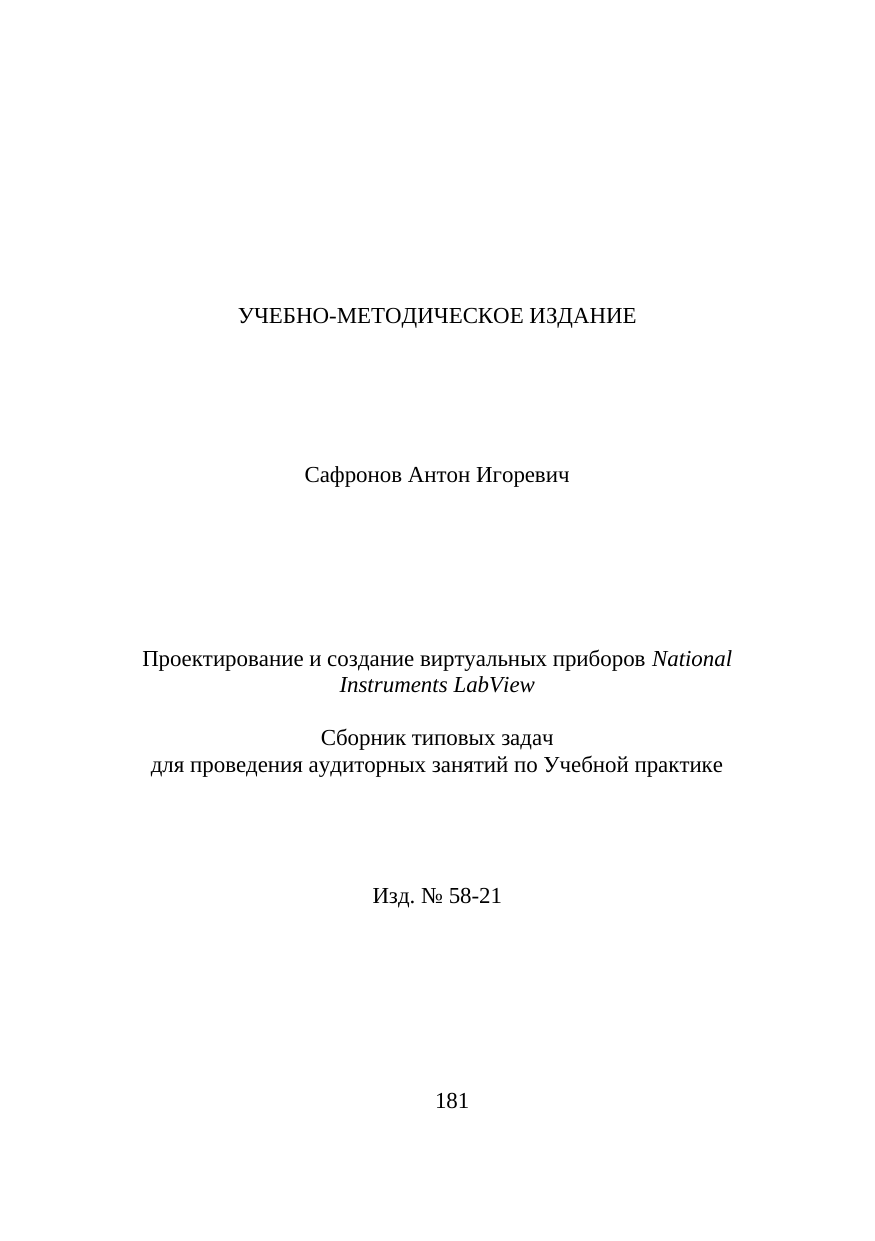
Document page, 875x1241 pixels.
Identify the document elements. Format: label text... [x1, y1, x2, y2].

text Проектирование и создание виртуальных приборов National Instruments LabView [118, 645, 756, 698]
text УЧЕБНО-МЕТОДИЧЕСКОЕ ИЗДАНИЕ [118, 303, 756, 329]
text для проведения аудиторных занятий по Учебной практике [118, 751, 756, 777]
text Сафронов Антон Игоревич [118, 461, 756, 487]
text Сборник типовых задач [118, 724, 756, 751]
text Изд. № 58-21 [118, 882, 756, 909]
